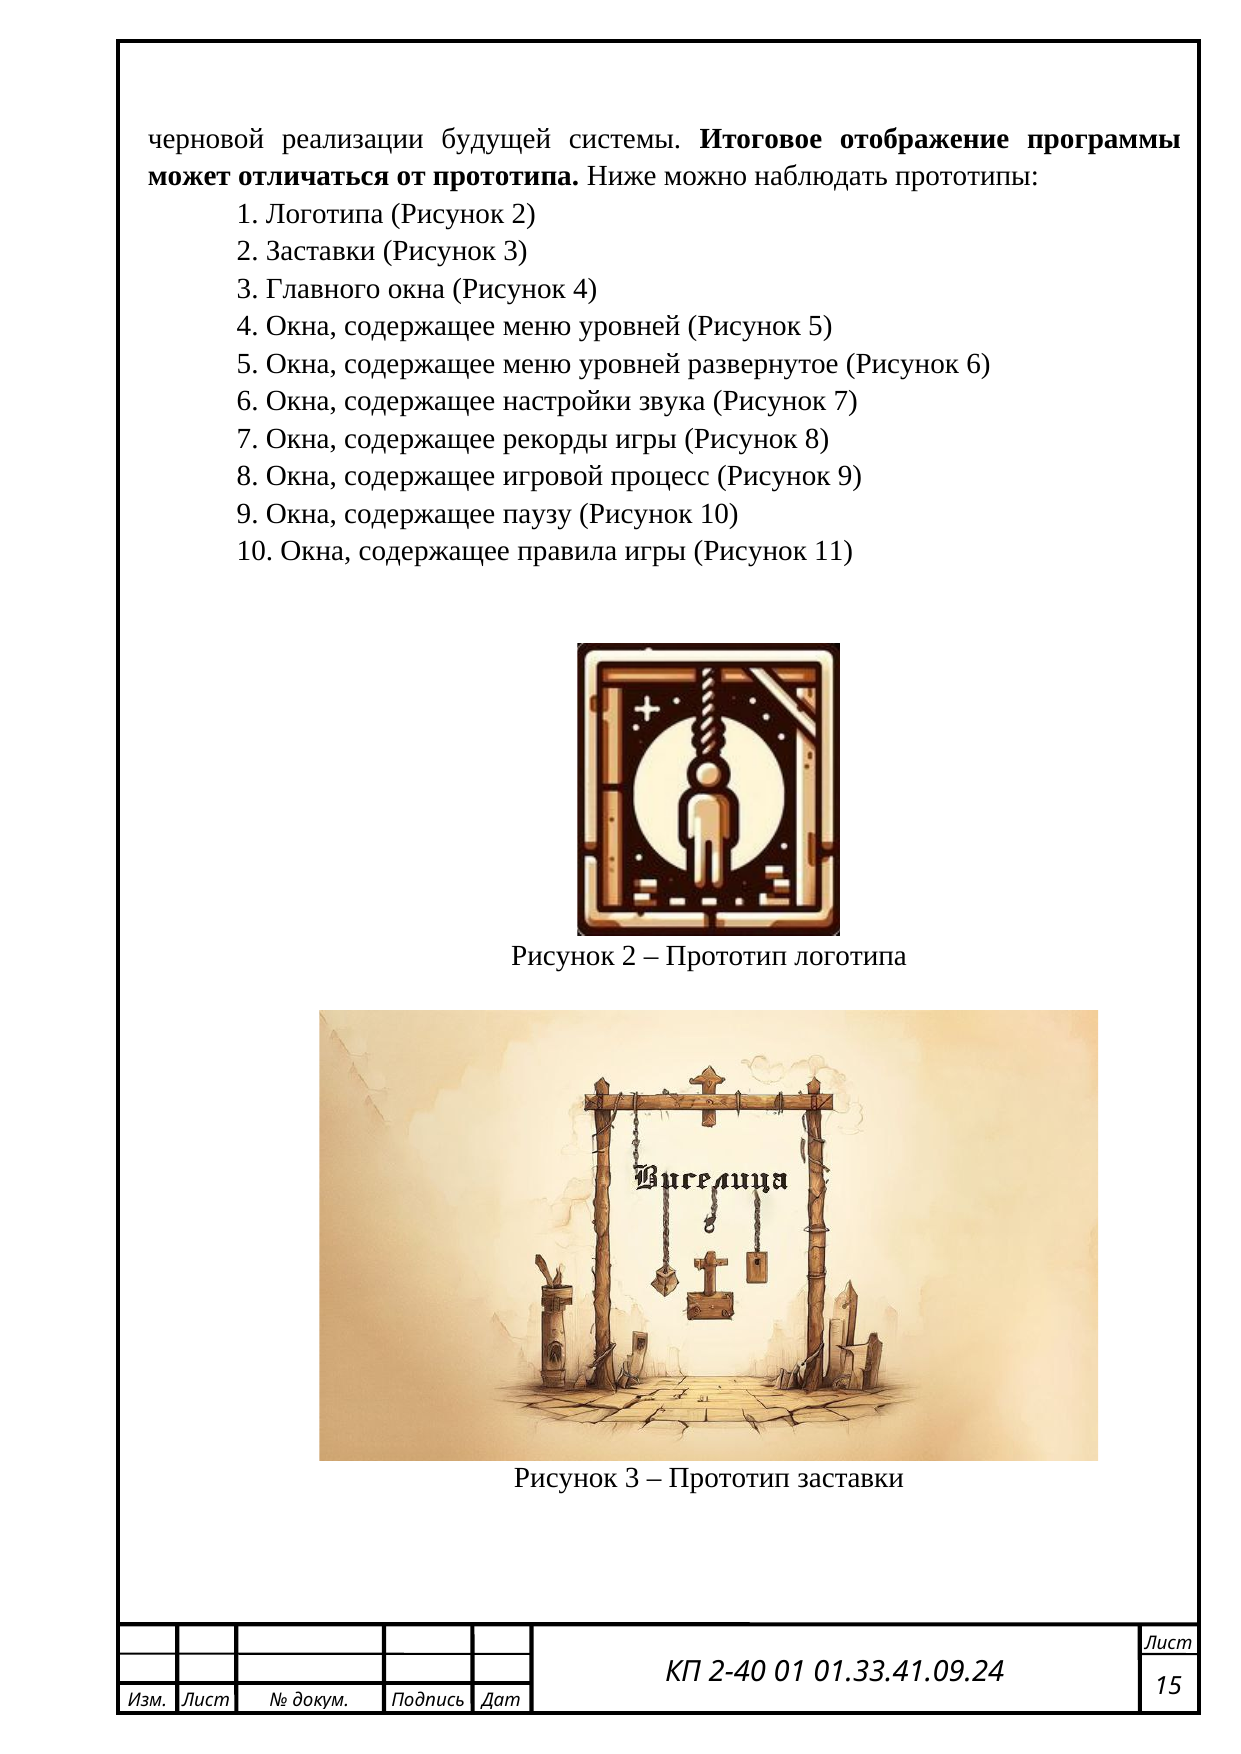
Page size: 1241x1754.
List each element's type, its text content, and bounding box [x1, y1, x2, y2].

text 10. Окна, содержащее правила игры (Рисунок 11) [148, 531, 1181, 568]
text 6. Окна, содержащее настройки звука (Рисунок 7) [148, 381, 1181, 418]
picture [577, 643, 840, 936]
text Рисунок 3 – Прототип заставки [148, 1460, 1181, 1494]
text 4. Окна, содержащее меню уровней (Рисунок 5) [148, 306, 1181, 343]
picture [319, 1010, 1099, 1461]
text 7. Окна, содержащее рекорды игры (Рисунок 8) [148, 418, 1181, 456]
text 5. Окна, содержащее меню уровней развернутое (Рисунок 6) [148, 343, 1181, 381]
text 9. Окна, содержащее паузу (Рисунок 10) [148, 493, 1181, 531]
text 2. Заставки (Рисунок 3) [148, 231, 1181, 268]
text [148, 118, 1181, 193]
text 3. Главного окна (Рисунок 4) [148, 268, 1181, 306]
text 1. Логотипа (Рисунок 2) [148, 193, 1181, 231]
text Рисунок 2 – Прототип логотипа [148, 935, 1181, 973]
text 8. Окна, содержащее игровой процесс (Рисунок 9) [148, 456, 1181, 493]
